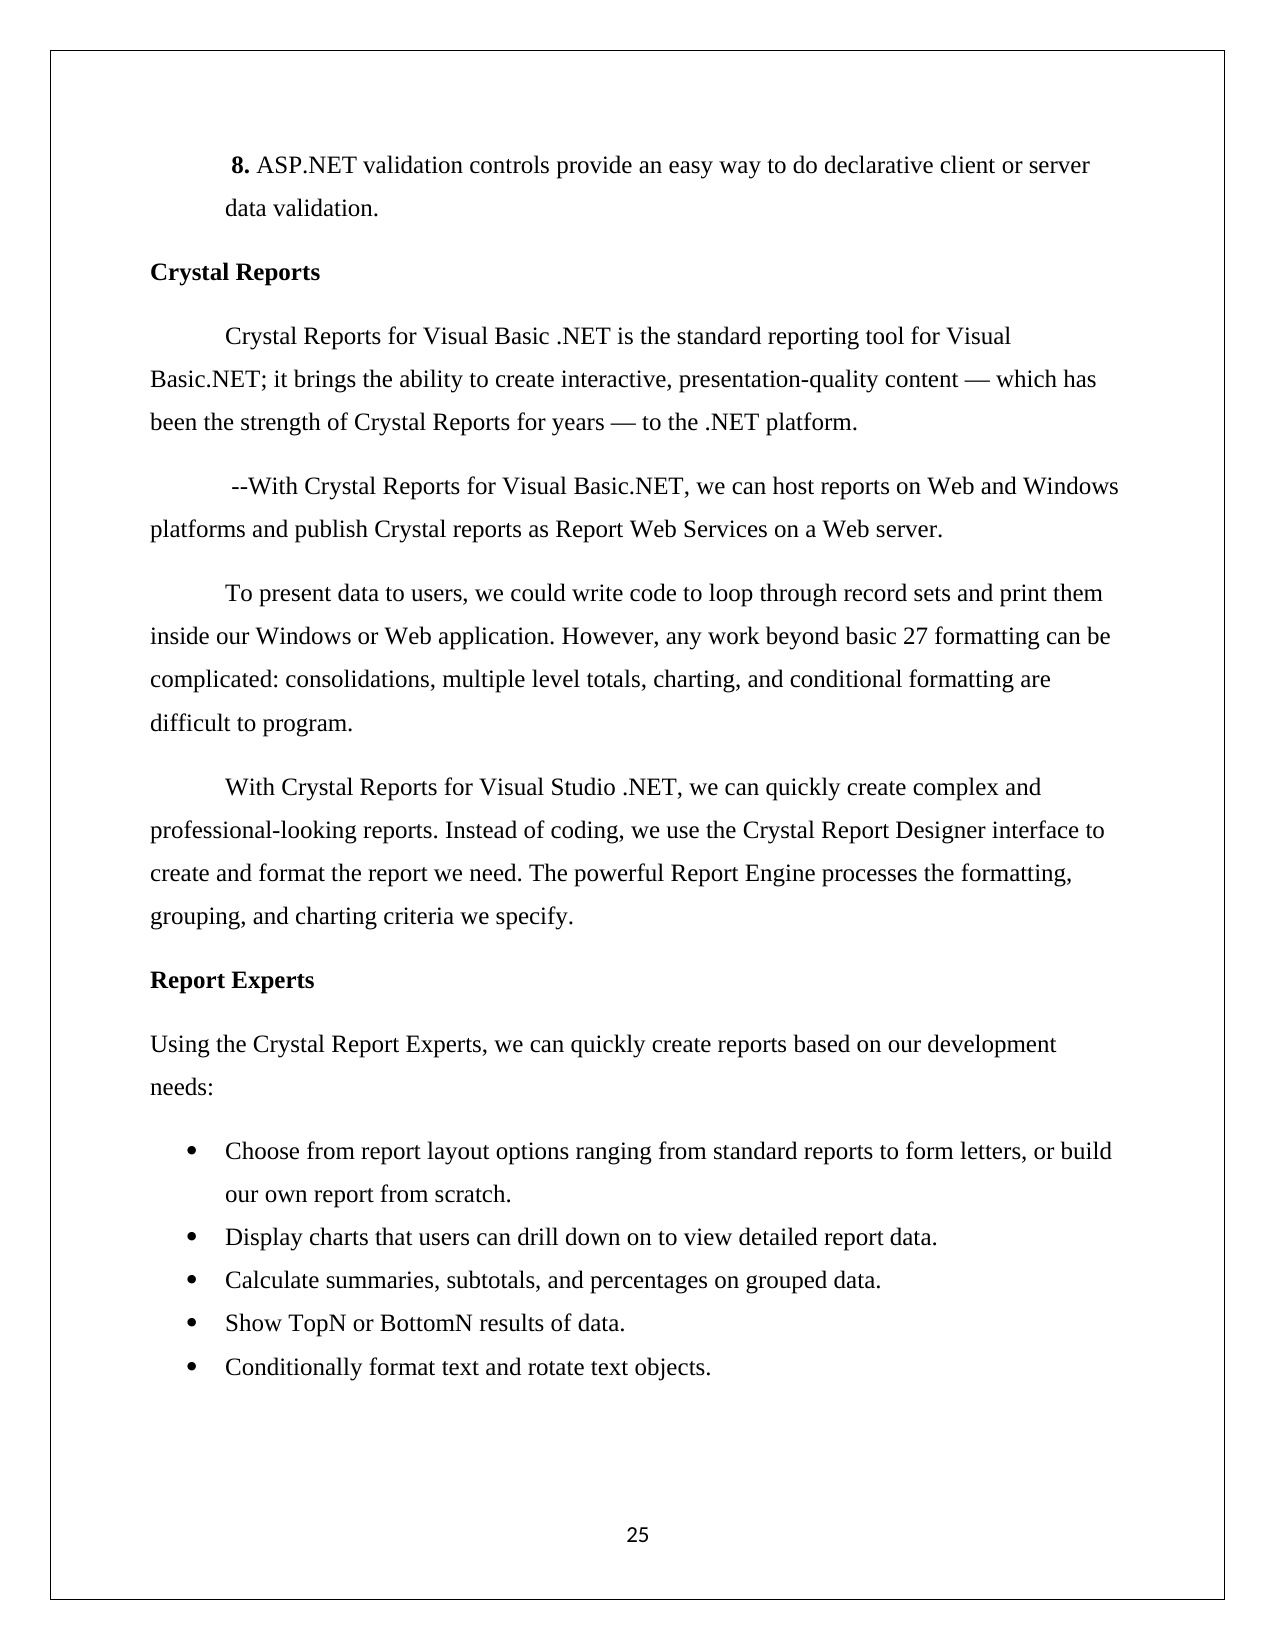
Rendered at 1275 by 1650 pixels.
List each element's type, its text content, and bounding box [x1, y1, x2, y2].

text Using the Crystal Report Experts, we can quickly create reports based on our development needs: [150, 1029, 1125, 1101]
list Show TopN or BottomN results of data. [187, 1308, 1125, 1337]
list Conditionally format text and rotate text objects. [187, 1352, 1125, 1380]
list Display charts that users can drill down on to view detailed report data. [187, 1222, 1125, 1251]
text To present data to users, we could write code to loop through record sets and print them inside our Windows or Web application. However, any work beyond basic 27 formatting can be complicated: consolidations, multiple level totals, charting, and conditional formatting are difficult to program. [150, 578, 1125, 736]
text With Crystal Reports for Visual Studio .NET, we can quickly create complex and professional-looking reports. Instead of coding, we use the Crystal Report Designer interface to create and format the report we need. The powerful Report Engine processes the formatting, grouping, and charting criteria we specify. [150, 772, 1125, 930]
text Crystal Reports for Visual Basic .NET is the standard reporting tool for Visual Basic.NET; it brings the ability to create interactive, presentation-quality content — which has been the strength of Crystal Reports for years — to the .NET platform. [150, 321, 1125, 436]
text Report Experts [150, 965, 1125, 994]
text 8. ASP.NET validation controls provide an easy way to do declarative client or server data validation. [225, 150, 1125, 222]
list Choose from report layout options ranging from standard reports to form letters, or build our own report from scratch. [187, 1136, 1125, 1208]
list Calculate summaries, subtotals, and percentages on grouped data. [187, 1265, 1125, 1294]
text Crystal Reports [150, 257, 1125, 286]
text --With Crystal Reports for Visual Basic.NET, we can host reports on Web and Windows platforms and publish Crystal reports as Report Web Services on a Web server. [150, 471, 1125, 543]
